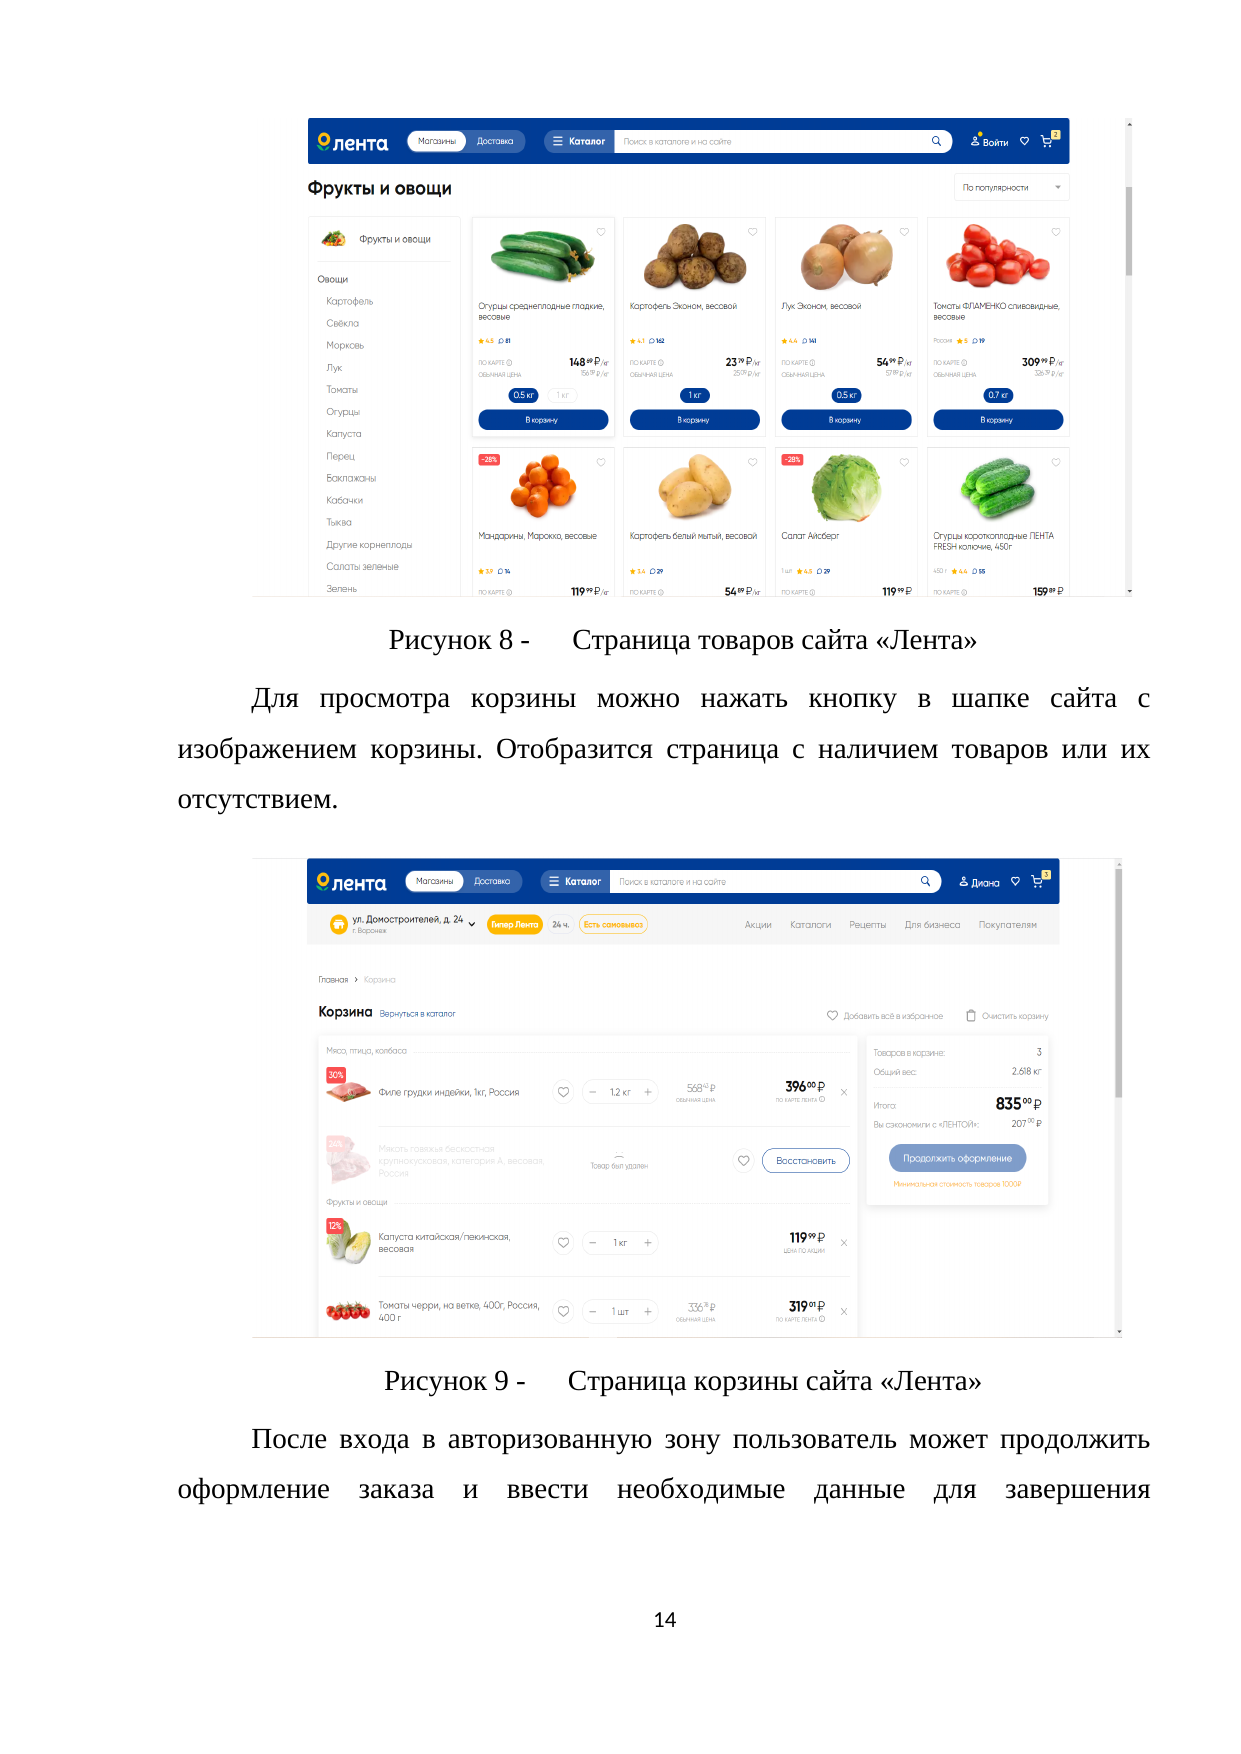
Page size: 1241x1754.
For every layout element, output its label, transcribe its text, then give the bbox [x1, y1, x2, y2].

text Страница корзины сайта «Лента» [215, 1363, 1152, 1396]
text Страница товаров сайта «Лента» [215, 622, 1152, 656]
picture [252, 118, 1133, 597]
picture [252, 856, 1123, 1338]
text Для просмотра корзины можно нажать кнопку в шапке сайта с изображением корзины. Отобразится страница с наличием товаров или их отсутствием. [177, 681, 1152, 815]
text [177, 1421, 1152, 1505]
